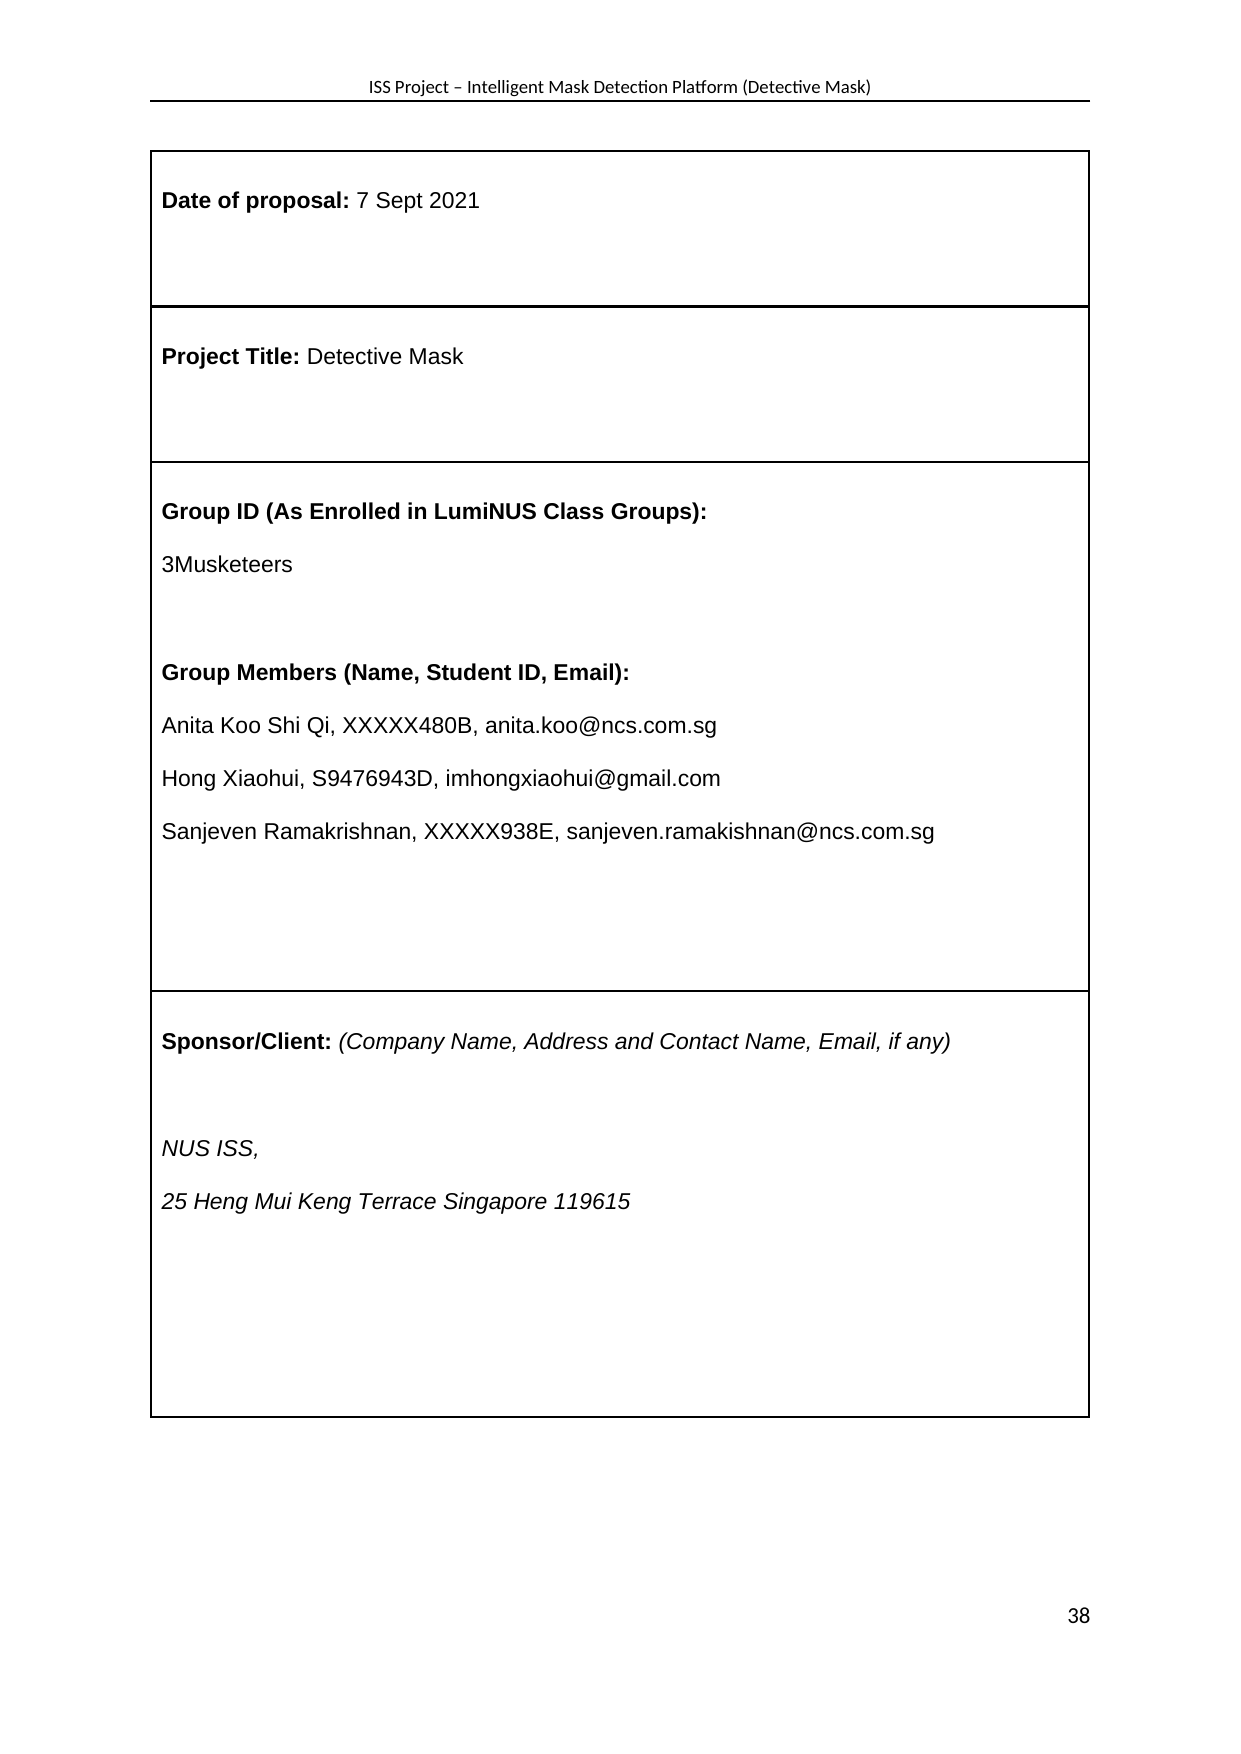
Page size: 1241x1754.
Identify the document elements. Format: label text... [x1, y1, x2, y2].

table_cell Project Title: Detective Mask [152, 308, 1088, 461]
table_header Date of proposal: 7 Sept 2021 [152, 152, 1088, 305]
table_cell Sponsor/Client: (Company Name, Address and Contact Name, Email, if any) NUS ISS, 25 Heng Mui Keng Terrace Singapore 119615 [152, 992, 1088, 1416]
table_cell Group ID (As Enrolled in LumiNUS Class Groups): 3Musketeers Group Members (Name, Student ID, Email): Anita Koo Shi Qi, XXXXX480B, anita.koo@ncs.com.sg Hong Xiaohui, S9476943D, imhongxiaohui@gmail.com Sanjeven Ramakrishnan, XXXXX938E, sanjeven.ramakishnan@ncs.com.sg [152, 463, 1088, 990]
